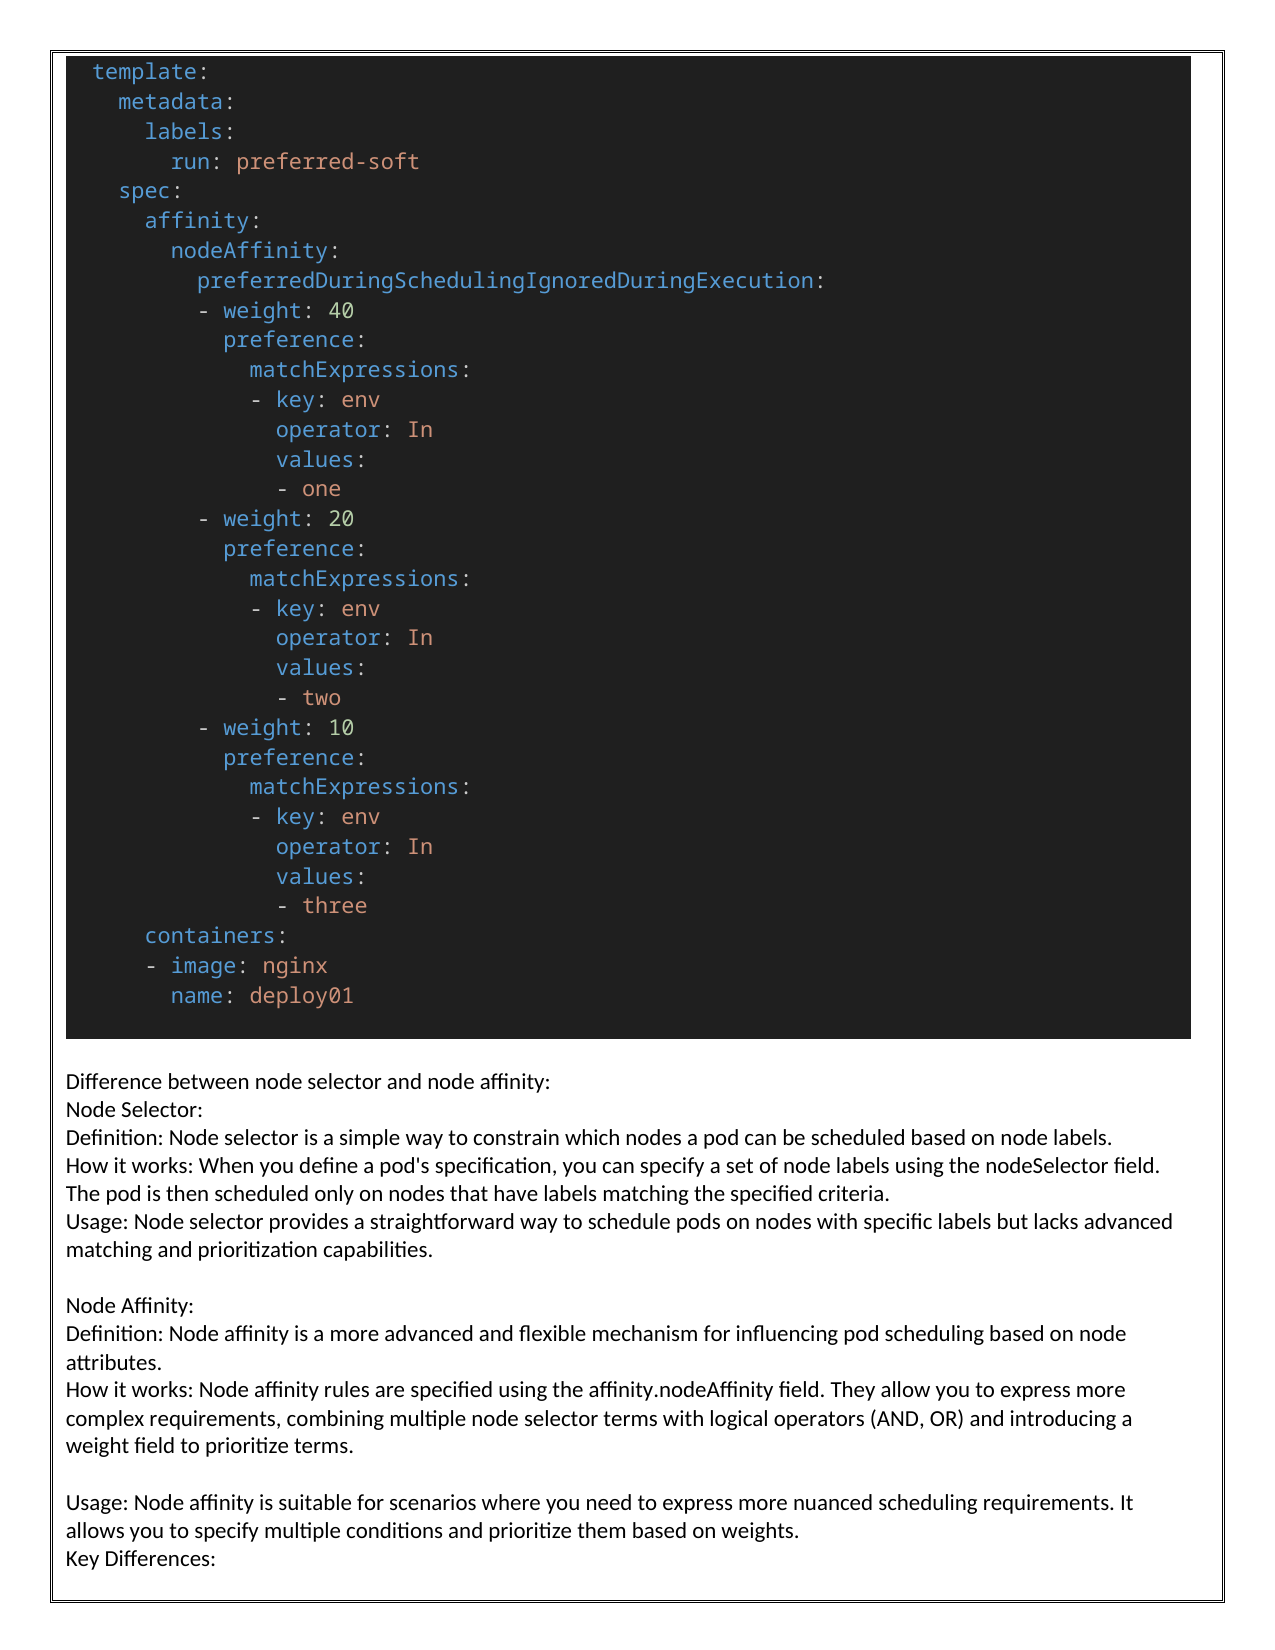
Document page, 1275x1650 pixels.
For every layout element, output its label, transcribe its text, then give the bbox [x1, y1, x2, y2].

text values: [66, 652, 1191, 682]
text template: [66, 56, 1191, 86]
text - key: env [66, 384, 1191, 414]
text Definition: Node affinity is a more advanced and flexible mechanism for influencing pod scheduling based on node attributes. [66, 1319, 1191, 1376]
text Usage: Node affinity is suitable for scenarios where you need to express more nuanced scheduling requirements. It allows you to specify multiple conditions and prioritize them based on weights. [66, 1488, 1191, 1544]
text Key Differences: [66, 1544, 1191, 1572]
text matchExpressions: [66, 354, 1191, 384]
text - key: env [66, 801, 1191, 831]
text How it works: When you define a pod's specification, you can specify a set of node labels using the nodeSelector field. The pod is then scheduled only on nodes that have labels matching the specified criteria. [66, 1151, 1191, 1207]
text - key: env [66, 592, 1191, 622]
text - three [66, 890, 1191, 920]
text Definition: Node selector is a simple way to constrain which nodes a pod can be scheduled based on node labels. [66, 1123, 1191, 1151]
text preferredDuringSchedulingIgnoredDuringExecution: [66, 265, 1191, 294]
text affinity: [66, 205, 1191, 235]
text Difference between node selector and node affinity: [66, 1067, 1191, 1095]
text operator: In [66, 831, 1191, 861]
text - weight: 20 [66, 503, 1191, 533]
text matchExpressions: [66, 771, 1191, 801]
text name: deploy01 [66, 980, 1191, 1009]
text values: [66, 443, 1191, 473]
text run: preferred-soft [66, 146, 1191, 175]
text spec: [66, 175, 1191, 205]
text Node Affinity: [66, 1292, 1191, 1319]
text containers: [66, 920, 1191, 950]
text nodeAffinity: [66, 235, 1191, 265]
text preference: [66, 324, 1191, 354]
text - one [66, 473, 1191, 503]
text Node Selector: [66, 1095, 1191, 1123]
text - weight: 10 [66, 712, 1191, 741]
text Usage: Node selector provides a straightforward way to schedule pods on nodes with specific labels but lacks advanced matching and prioritization capabilities. [66, 1207, 1191, 1263]
text - image: nginx [66, 950, 1191, 980]
text operator: In [66, 414, 1191, 443]
text - two [66, 682, 1191, 712]
text operator: In [66, 622, 1191, 652]
text How it works: Node affinity rules are specified using the affinity.nodeAffinity field. They allow you to express more complex requirements, combining multiple node selector terms with logical operators (AND, OR) and introducing a weight field to prioritize terms. [66, 1376, 1191, 1460]
text preference: [66, 533, 1191, 563]
text labels: [66, 116, 1191, 146]
text preference: [66, 741, 1191, 771]
text - weight: 40 [66, 294, 1191, 324]
text metadata: [66, 86, 1191, 116]
text values: [66, 861, 1191, 890]
text matchExpressions: [66, 563, 1191, 592]
